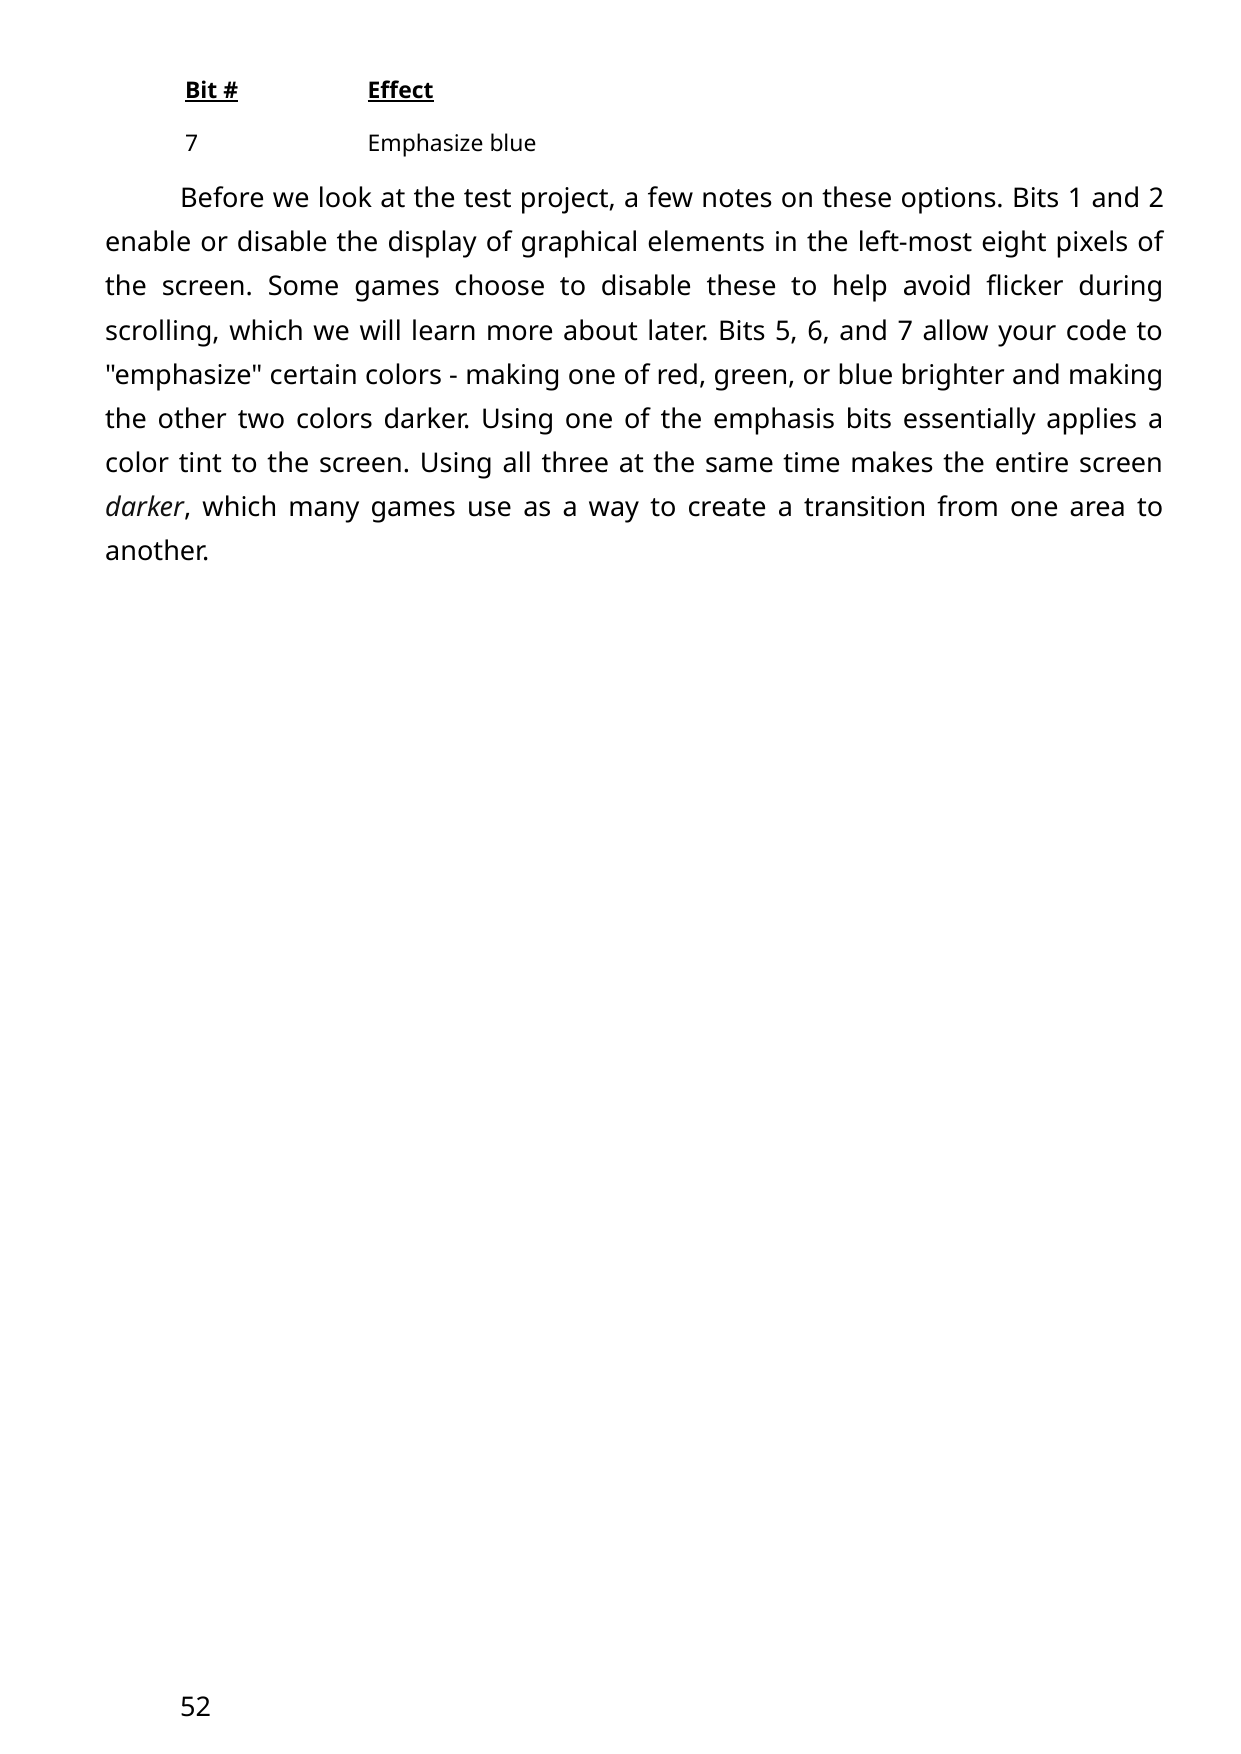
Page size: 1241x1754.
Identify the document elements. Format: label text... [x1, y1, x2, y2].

table_header Effect [366, 60, 1016, 113]
text Before we look at the test project, a few notes on these options. Bits 1 and 2 enable or disable the display of graphical elements in the left-most eight pixels of the screen. Some games choose to disable these to help avoid flicker during scrolling, which we will learn more about later. Bits 5, 6, and 7 allow your code to "emphasize" certain colors - making one of red, green, or blue brighter and making the other two colors darker. Using one of the emphasis bits essentially applies a color tint to the screen. Using all three at the same time makes the entire screen darker, which many games use as a way to create a transition from one area to another. [105, 178, 1165, 569]
table_cell Emphasize blue [366, 113, 1016, 166]
table_cell 7 [183, 113, 366, 166]
table_header Bit # [183, 60, 366, 113]
